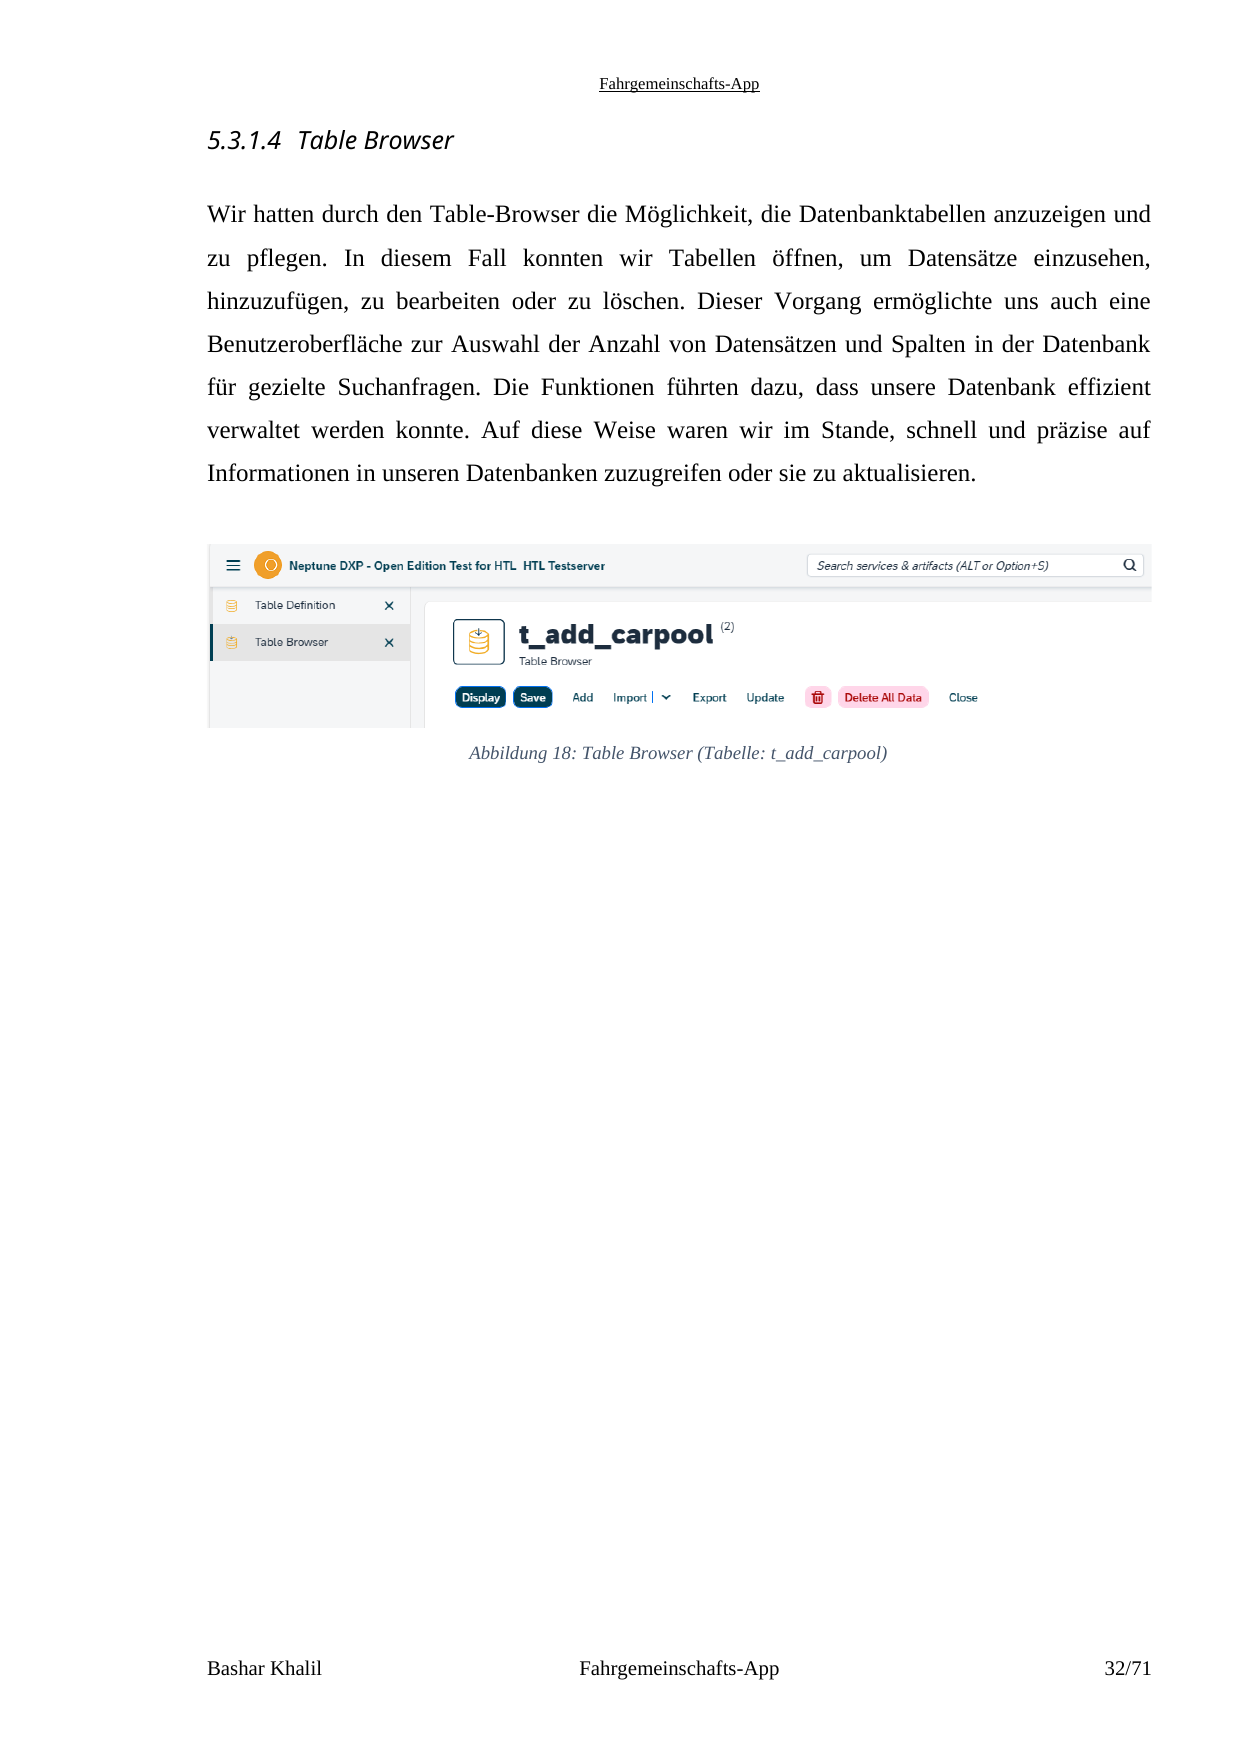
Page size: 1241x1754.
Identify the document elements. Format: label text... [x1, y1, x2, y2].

text Wir hatten durch den Table-Browser die Möglichkeit, die Datenbanktabellen anzuzeigen und zu pflegen. In diesem Fall konnten wir Tabellen öffnen, um Datensätze einzusehen, hinzuzufügen, zu bearbeiten oder zu löschen. Dieser Vorgang ermöglichte uns auch eine Benutzeroberfläche zur Auswahl der Anzahl von Datensätzen und Spalten in der Datenbank für gezielte Suchanfragen. Die Funktionen führten dazu, dass unsere Datenbank effizient verwaltet werden konnte. Auf diese Weise waren wir im Stande, schnell und präzise auf Informationen in unseren Datenbanken zuzugreifen oder sie zu aktualisieren. [207, 199, 1152, 487]
text Abbildung 18: Table Browser (Tabelle: t_add_carpool) [207, 742, 1152, 764]
subtitle Table Browser [207, 122, 1152, 156]
picture [206, 544, 1152, 728]
